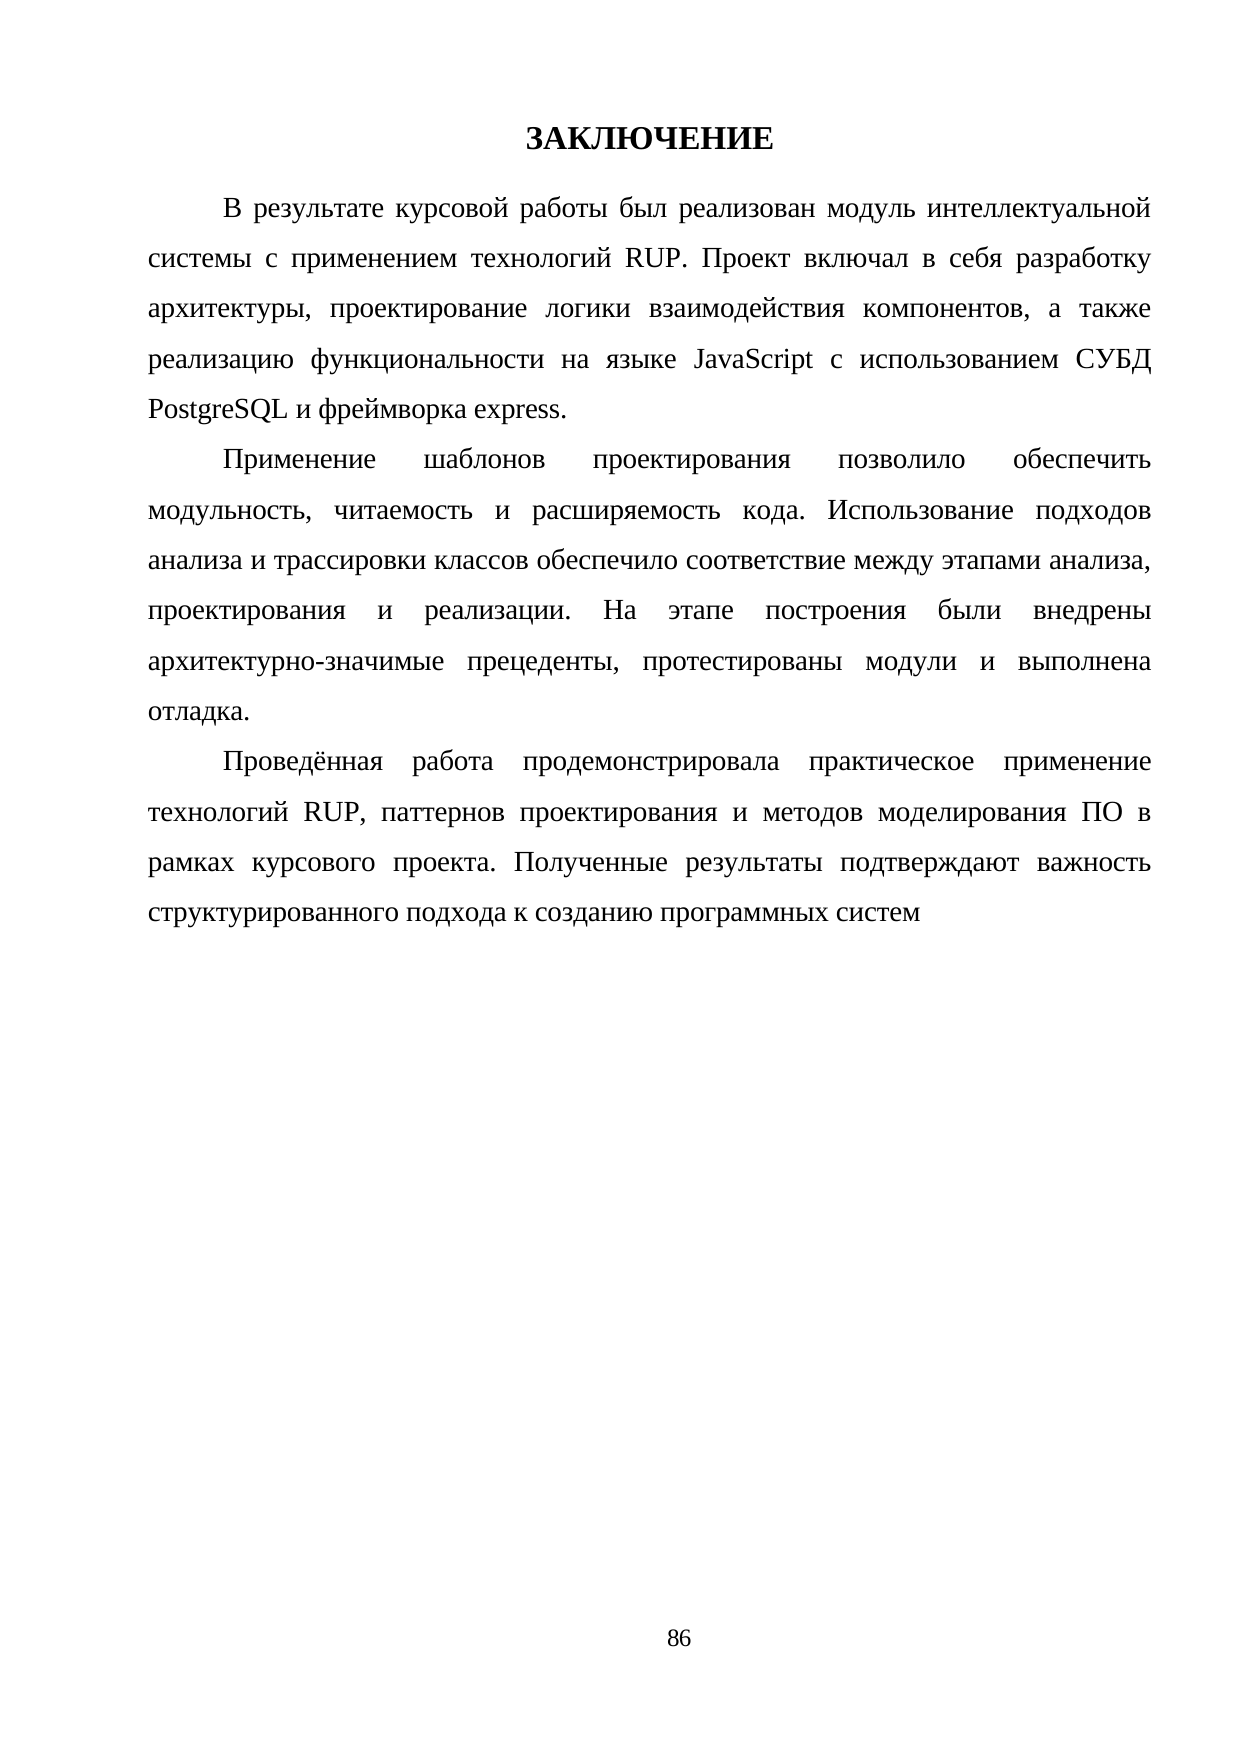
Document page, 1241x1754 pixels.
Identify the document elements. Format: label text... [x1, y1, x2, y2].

subtitle ЗАКЛЮЧЕНИЕ [148, 118, 1152, 156]
text Проведённая работа продемонстрировала практическое применение технологий RUP, паттернов проектирования и методов моделирования ПО в рамках курсового проекта. Полученные результаты подтверждают важность структурированного подхода к созданию программных систем [148, 743, 1152, 928]
text В результате курсовой работы был реализован модуль интеллектуальной системы с применением технологий RUP. Проект включал в себя разработку архитектуры, проектирование логики взаимодействия компонентов, а также реализацию функциональности на языке JavaScript с использованием СУБД PostgreSQL и фреймворка express. [148, 190, 1152, 425]
text Применение шаблонов проектирования позволило обеспечить модульность, читаемость и расширяемость кода. Использование подходов анализа и трассировки классов обеспечило соответствие между этапами анализа, проектирования и реализации. На этапе построения были внедрены архитектурно-значимые прецеденты, протестированы модули и выполнена отладка. [148, 442, 1152, 727]
